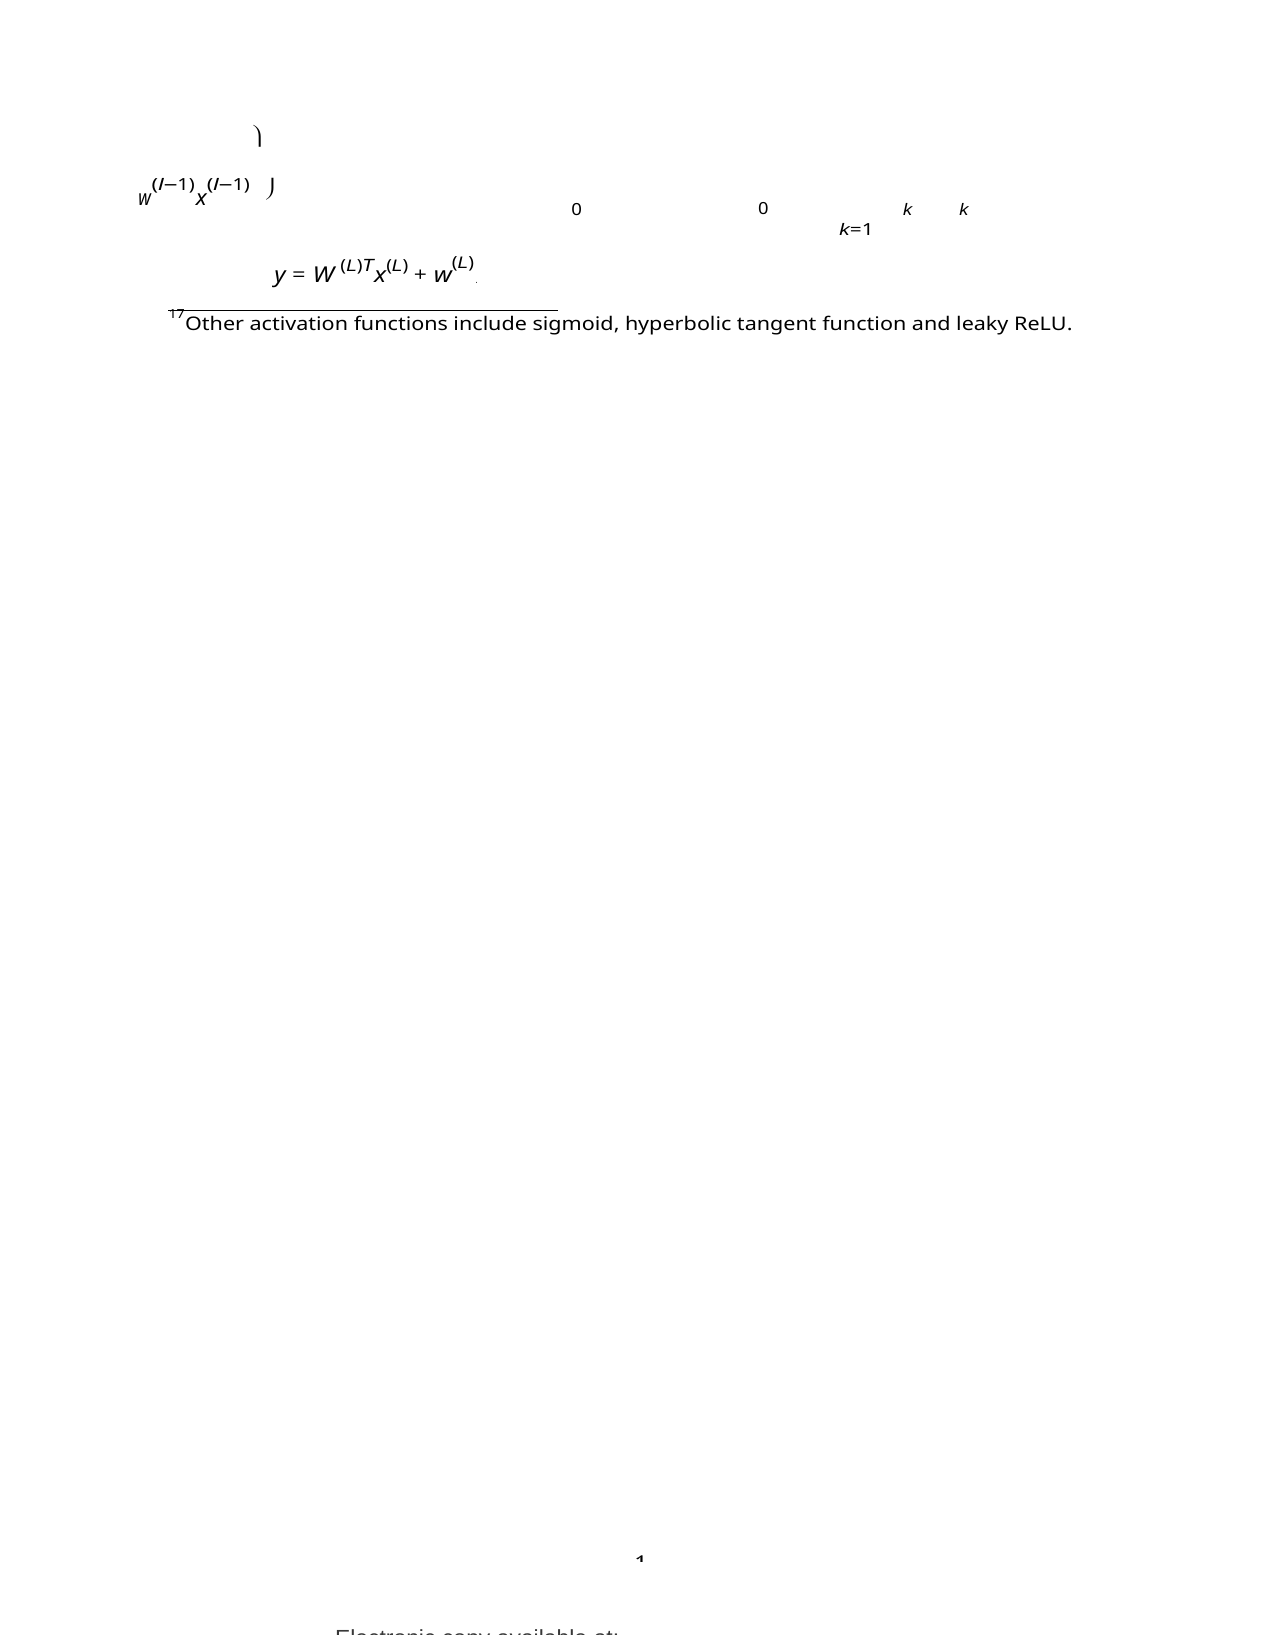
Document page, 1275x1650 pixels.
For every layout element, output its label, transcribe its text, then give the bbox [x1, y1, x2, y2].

text w(l−1)x(l−1) [138, 142, 374, 203]
text 17Other activation functions include sigmoid, hyperbolic tangent function and leaky ReLU. [168, 311, 1137, 335]
text 0 k k [758, 203, 1137, 219]
text 0 [137, 203, 582, 218]
text y = W (L)Tx(L) + w(L) [274, 248, 582, 289]
text k=1 [838, 219, 874, 240]
